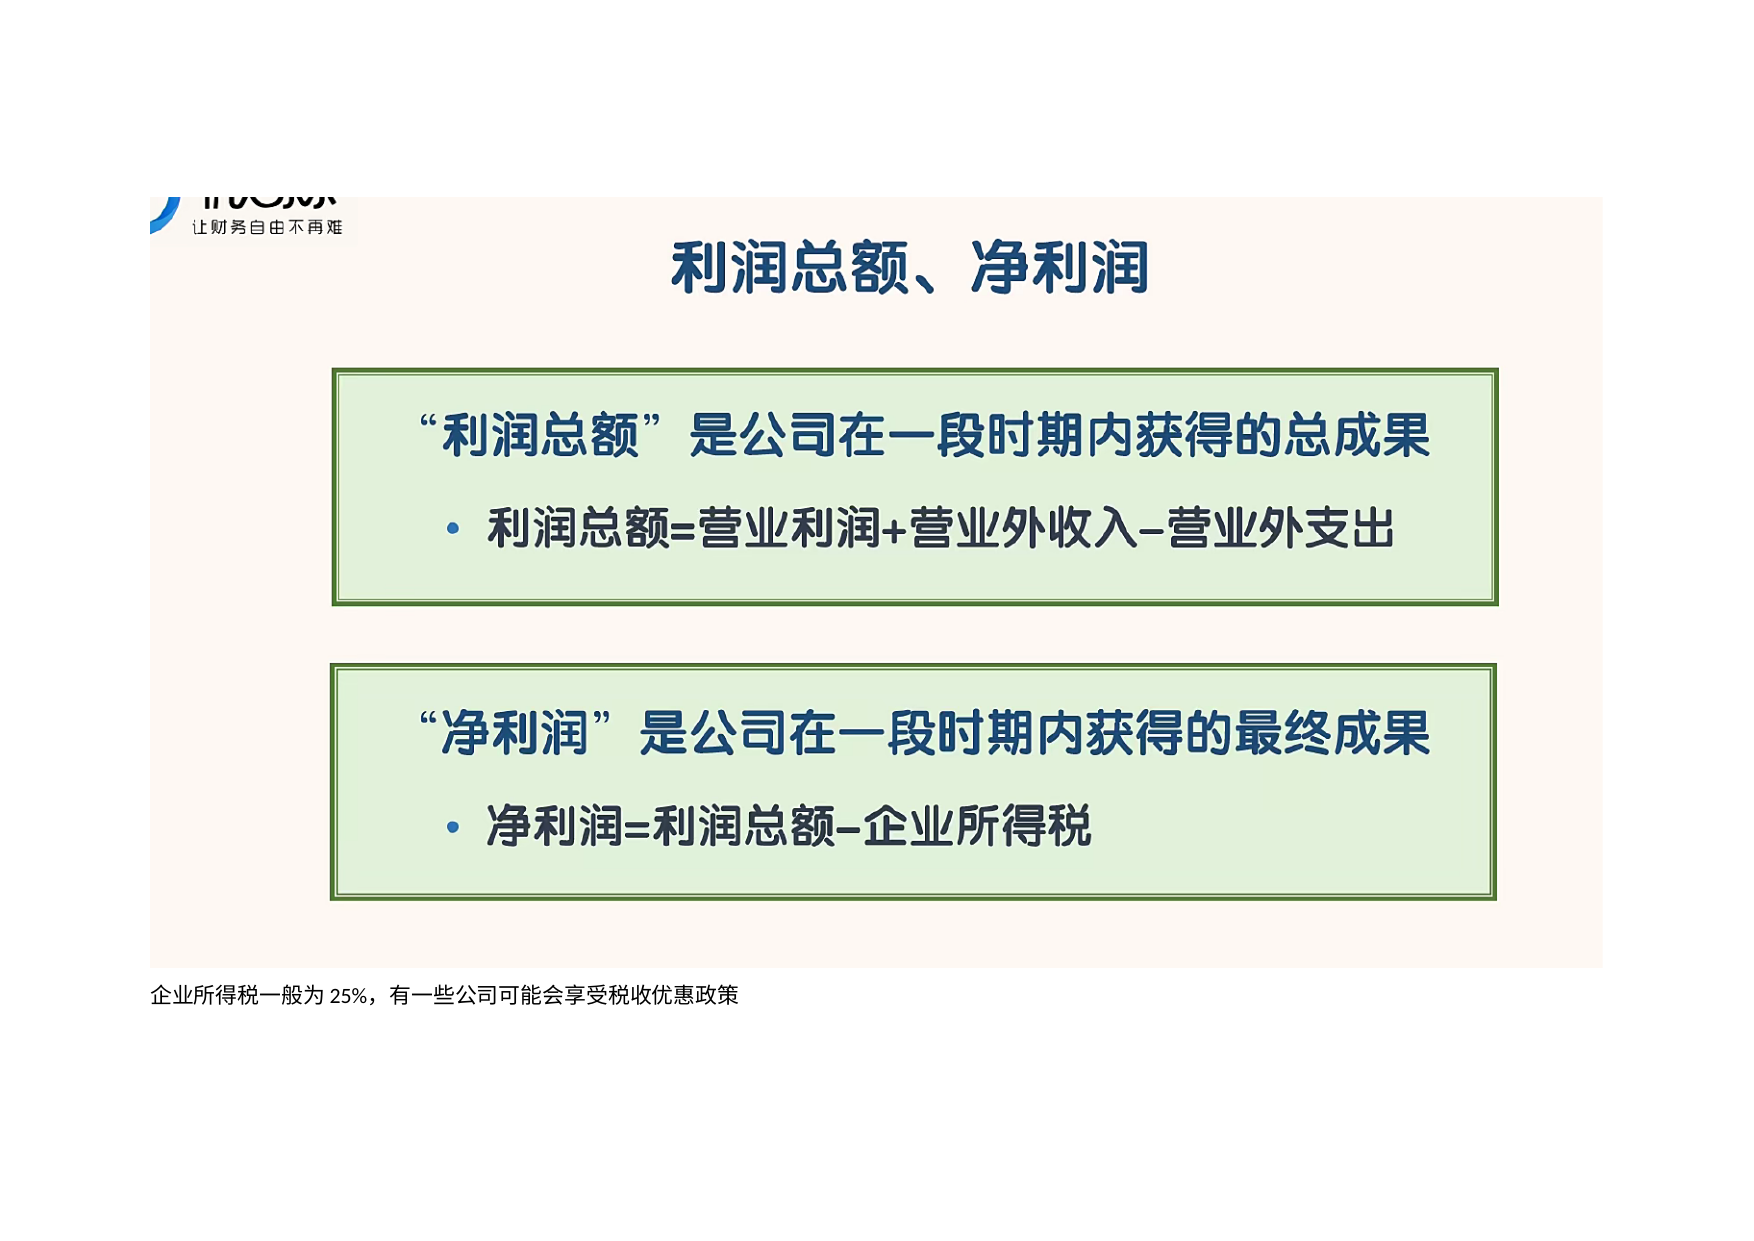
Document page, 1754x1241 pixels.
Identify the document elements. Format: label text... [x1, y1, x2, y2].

picture [150, 197, 1603, 968]
text 企业所得税一般为25%，有一些公司可能会享受税收优惠政策 [150, 978, 1604, 1010]
